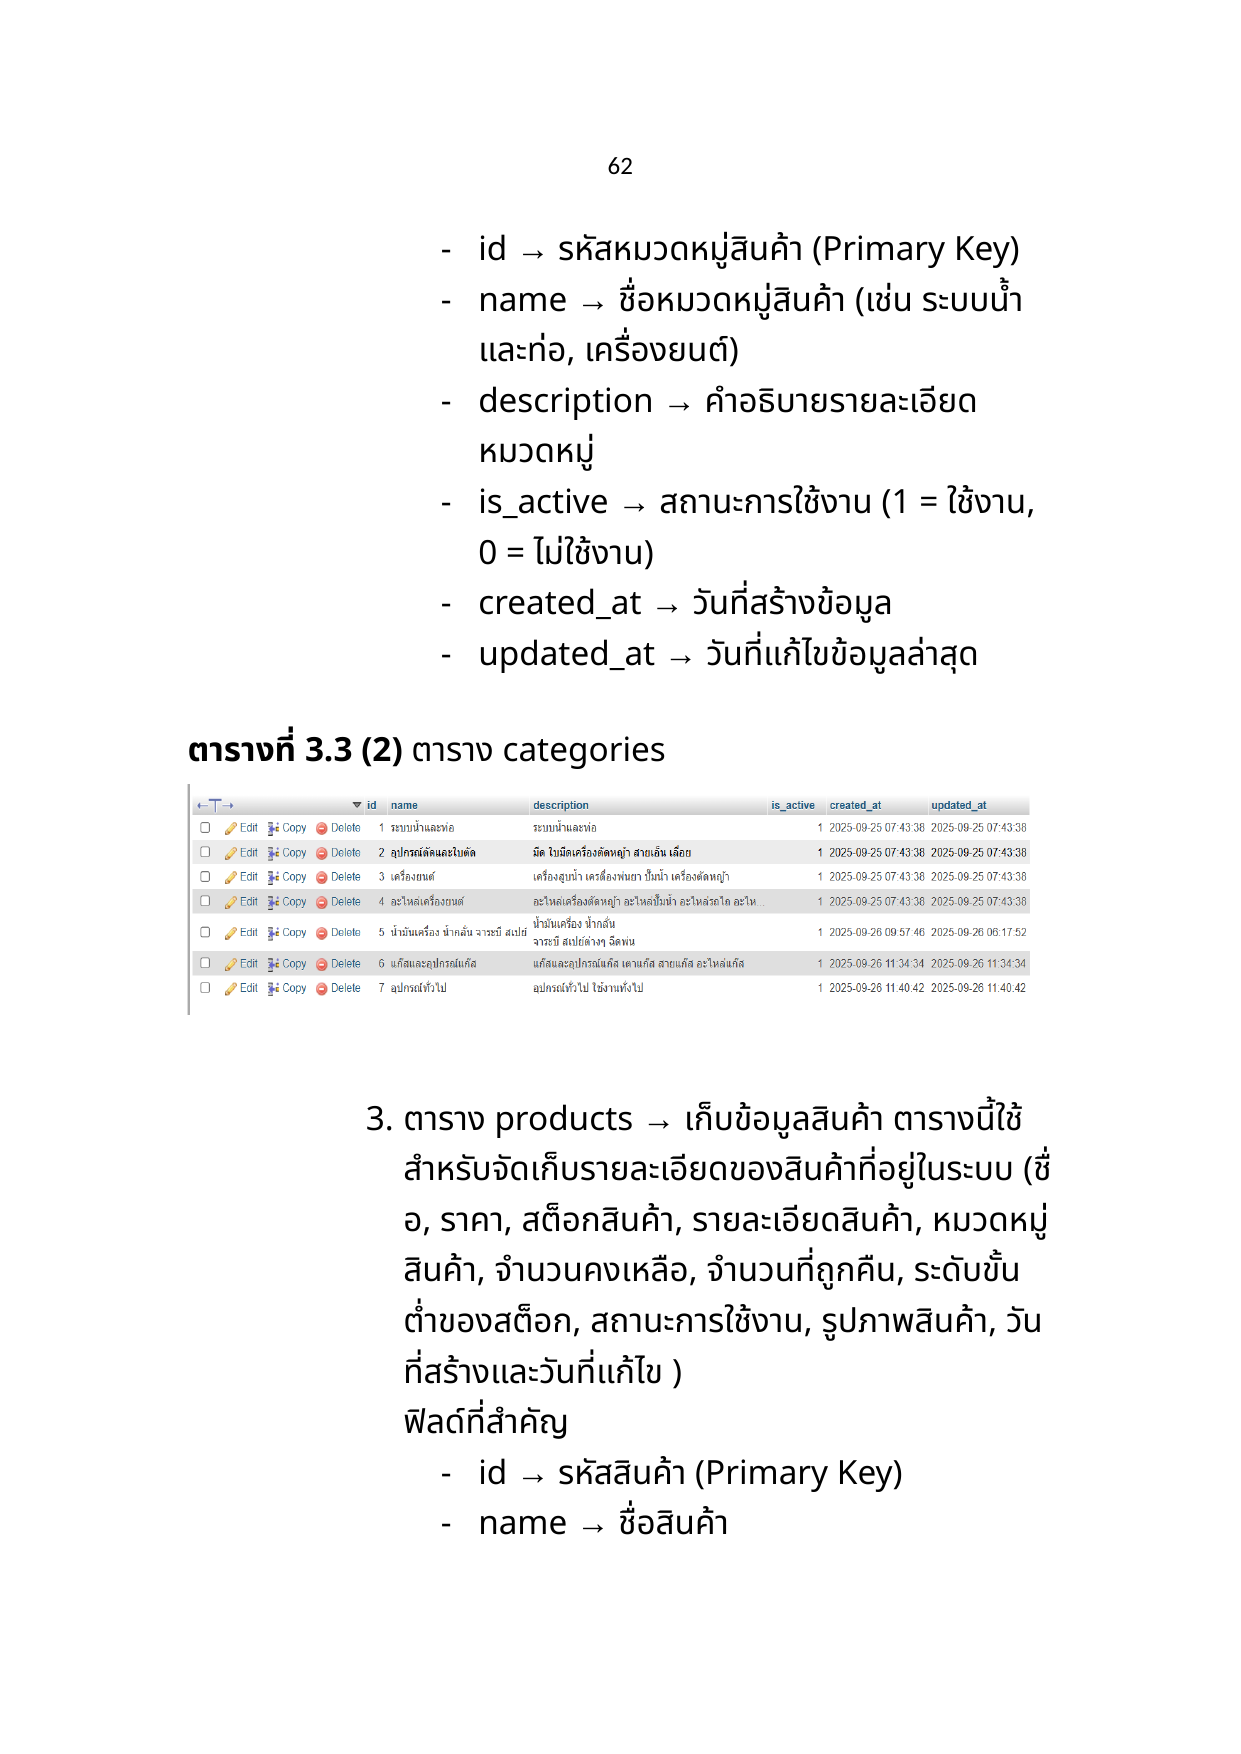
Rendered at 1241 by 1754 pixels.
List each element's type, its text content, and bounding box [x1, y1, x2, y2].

list created_at → วันที่สร้างข้อมูล [441, 579, 1053, 630]
picture [187, 784, 1053, 1015]
list id → รหัสสินค้า (Primary Key) [441, 1448, 1053, 1499]
list name → ชื่อสินค้า [441, 1499, 1053, 1550]
list is_active → สถานะการใช้งาน (1 = ใช้งาน, 0 = ไม่ใช้งาน) [441, 478, 1053, 579]
list description → คำอธิบายรายละเอียดหมวดหมู่ [441, 377, 1053, 478]
list name → ชื่อหมวดหมู่สินค้า (เช่น ระบบน้ำและท่อ, เครื่องยนต์) [441, 276, 1053, 377]
list ตาราง products → เก็บข้อมูลสินค้า ตารางนี้ใช้สำหรับจัดเก็บรายละเอียดของสินค้าที่อยู่ในระบบ (ชื่อ, ราคา, สต็อกสินค้า, รายละเอียดสินค้า, หมวดหมู่สินค้า, จำนวนคงเหลือ, จำนวนที่ถูกคืน, ระดับขั้นต่ำของสต็อก, สถานะการใช้งาน, รูปภาพสินค้า, วันที่สร้างและวันที่แก้ไข ) [366, 1094, 1053, 1398]
list id → รหัสหมวดหมู่สินค้า (Primary Key) [441, 225, 1053, 276]
list updated_at → วันที่แก้ไขข้อมูลล่าสุด [441, 630, 1053, 680]
list ฟิลด์ที่สำคัญ [403, 1398, 1053, 1448]
list ตารางที่ 3.3 (2) ตาราง categories [187, 726, 1053, 776]
